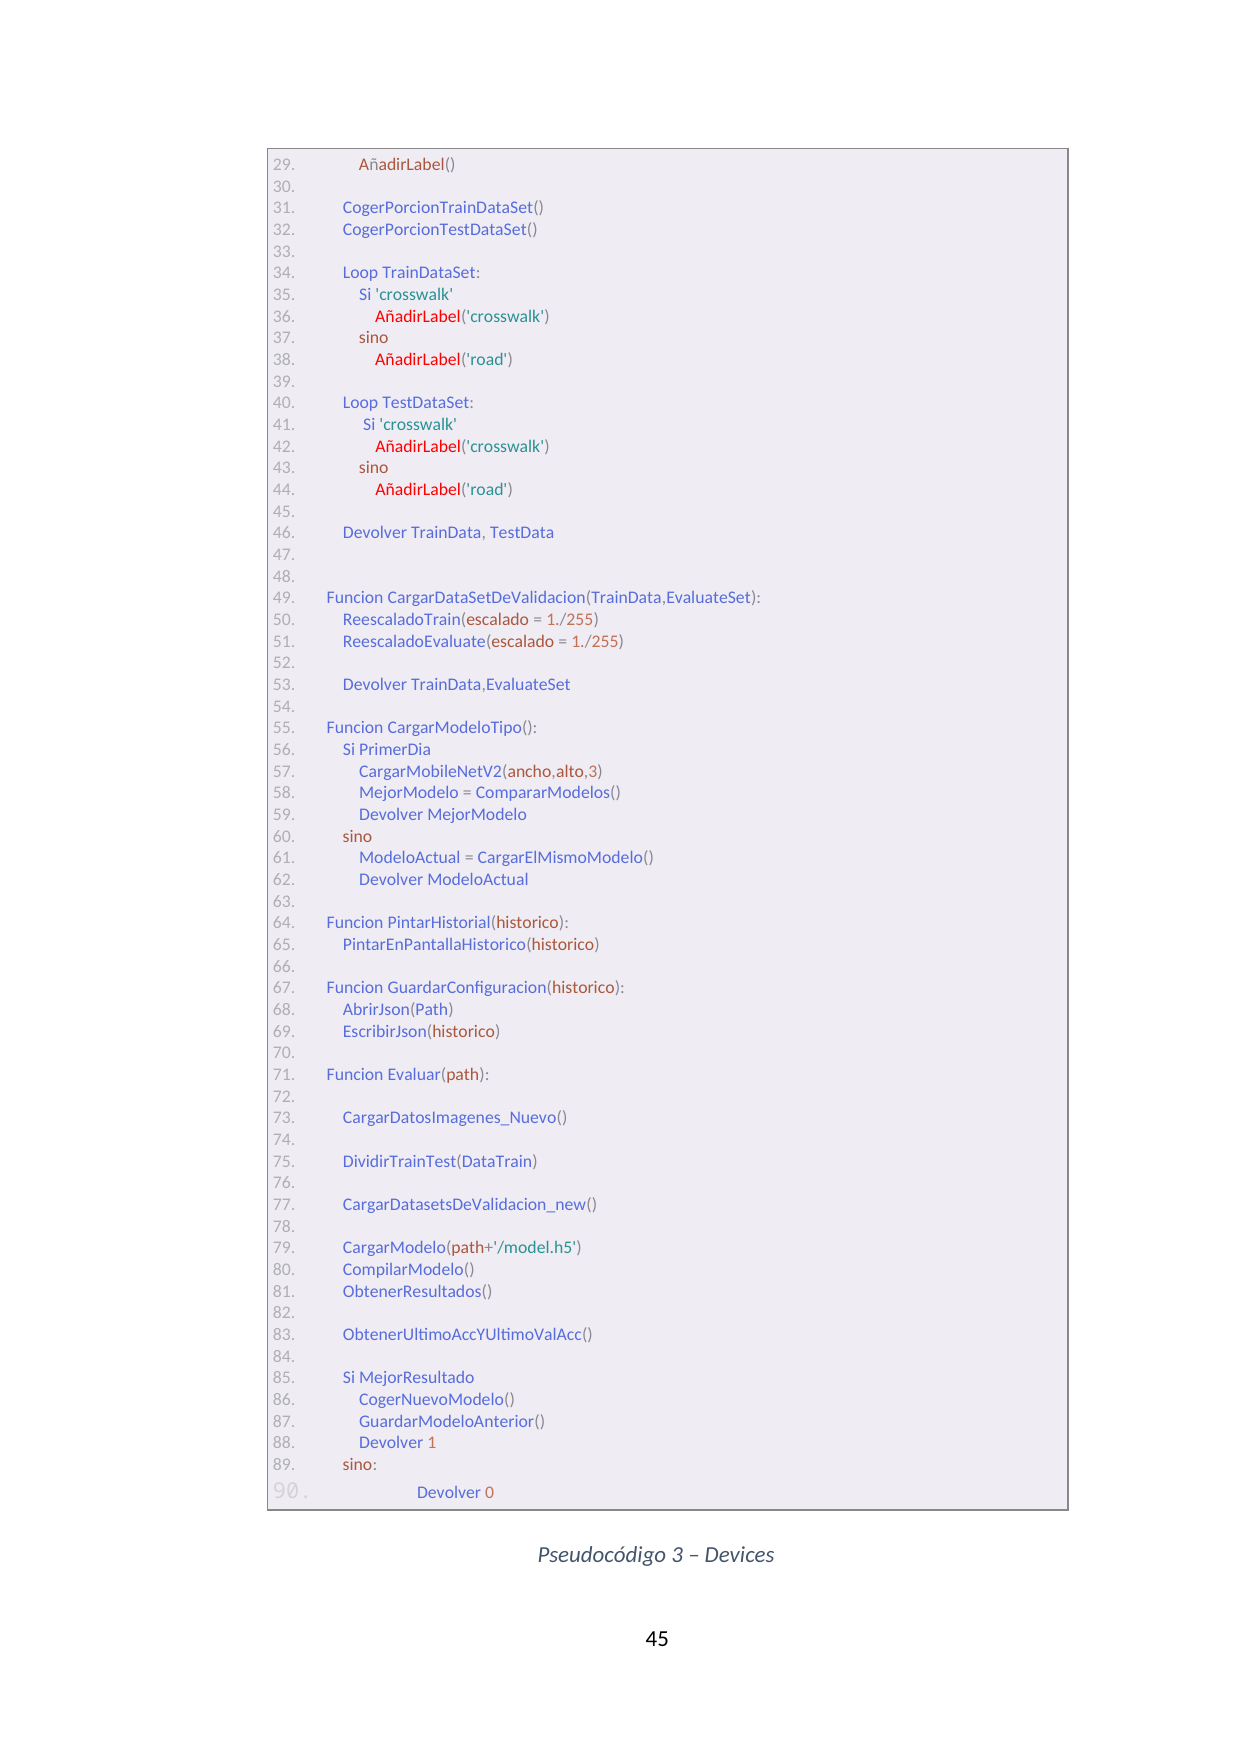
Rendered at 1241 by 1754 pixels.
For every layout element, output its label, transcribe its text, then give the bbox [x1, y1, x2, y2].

list CargarDatosImagenes_Nuevo() [268, 1101, 1067, 1123]
list sino [268, 451, 1067, 473]
list Devolver TrainData,EvaluateSet [268, 668, 1067, 689]
list ReescaladoTrain(escalado = 1./255) [268, 603, 1067, 624]
list AbrirJson(Path) [268, 993, 1067, 1014]
list CargarMobileNetV2(ancho,alto,3) [268, 754, 1067, 776]
list Si MejorResultado [268, 1361, 1067, 1383]
list PintarEnPantallaHistorico(historico) [268, 928, 1067, 949]
list EscribirJson(historico) [268, 1014, 1067, 1036]
list sino [268, 819, 1067, 841]
list Funcion GuardarConfiguracion(historico): [268, 971, 1067, 993]
list CargarModelo(path+'/model.h5') [268, 1231, 1067, 1253]
list Si PrimerDia [268, 733, 1067, 754]
list CogerPorcionTrainDataSet() [268, 191, 1067, 213]
list Funcion CargarDataSetDeValidacion(TrainData,EvaluateSet): [268, 581, 1067, 603]
list Devolver 1 [268, 1426, 1067, 1448]
list Loop TestDataSet: [268, 386, 1067, 408]
list ReescaladoEvaluate(escalado = 1./255) [268, 624, 1067, 646]
list Funcion CargarModeloTipo(): [268, 711, 1067, 733]
list Devolver TrainData, TestData [268, 516, 1067, 538]
list MejorModelo = CompararModelos() [268, 776, 1067, 798]
list AñadirLabel('road') [268, 473, 1067, 494]
list CogerPorcionTestDataSet() [268, 213, 1067, 234]
list GuardarModeloAnterior() [268, 1404, 1067, 1426]
list Devolver ModeloActual [268, 863, 1067, 884]
list Devolver 0 [268, 1469, 1067, 1509]
list CogerNuevoModelo() [268, 1383, 1067, 1404]
list ModeloActual = CargarElMismoModelo() [268, 841, 1067, 863]
list Funcion PintarHistorial(historico): [268, 906, 1067, 928]
list AñadirLabel('road') [268, 343, 1067, 364]
list CargarDatasetsDeValidacion_new() [268, 1188, 1067, 1209]
list Si 'crosswalk' [268, 278, 1067, 299]
list ObtenerResultados() [268, 1274, 1067, 1296]
list ObtenerUltimoAccYUltimoValAcc() [268, 1318, 1067, 1339]
list AñadirLabel('crosswalk') [268, 429, 1067, 451]
list Funcion Evaluar(path): [268, 1058, 1067, 1079]
list AñadirLabel('crosswalk') [268, 299, 1067, 321]
list sino [268, 321, 1067, 343]
list AñadirLabel() [268, 149, 1067, 169]
list DividirTrainTest(DataTrain) [268, 1144, 1067, 1166]
list Loop TrainDataSet: [268, 256, 1067, 278]
list sino: [268, 1448, 1067, 1469]
list CompilarModelo() [268, 1253, 1067, 1274]
list Si 'crosswalk' [268, 408, 1067, 429]
list Devolver MejorModelo [268, 798, 1067, 819]
